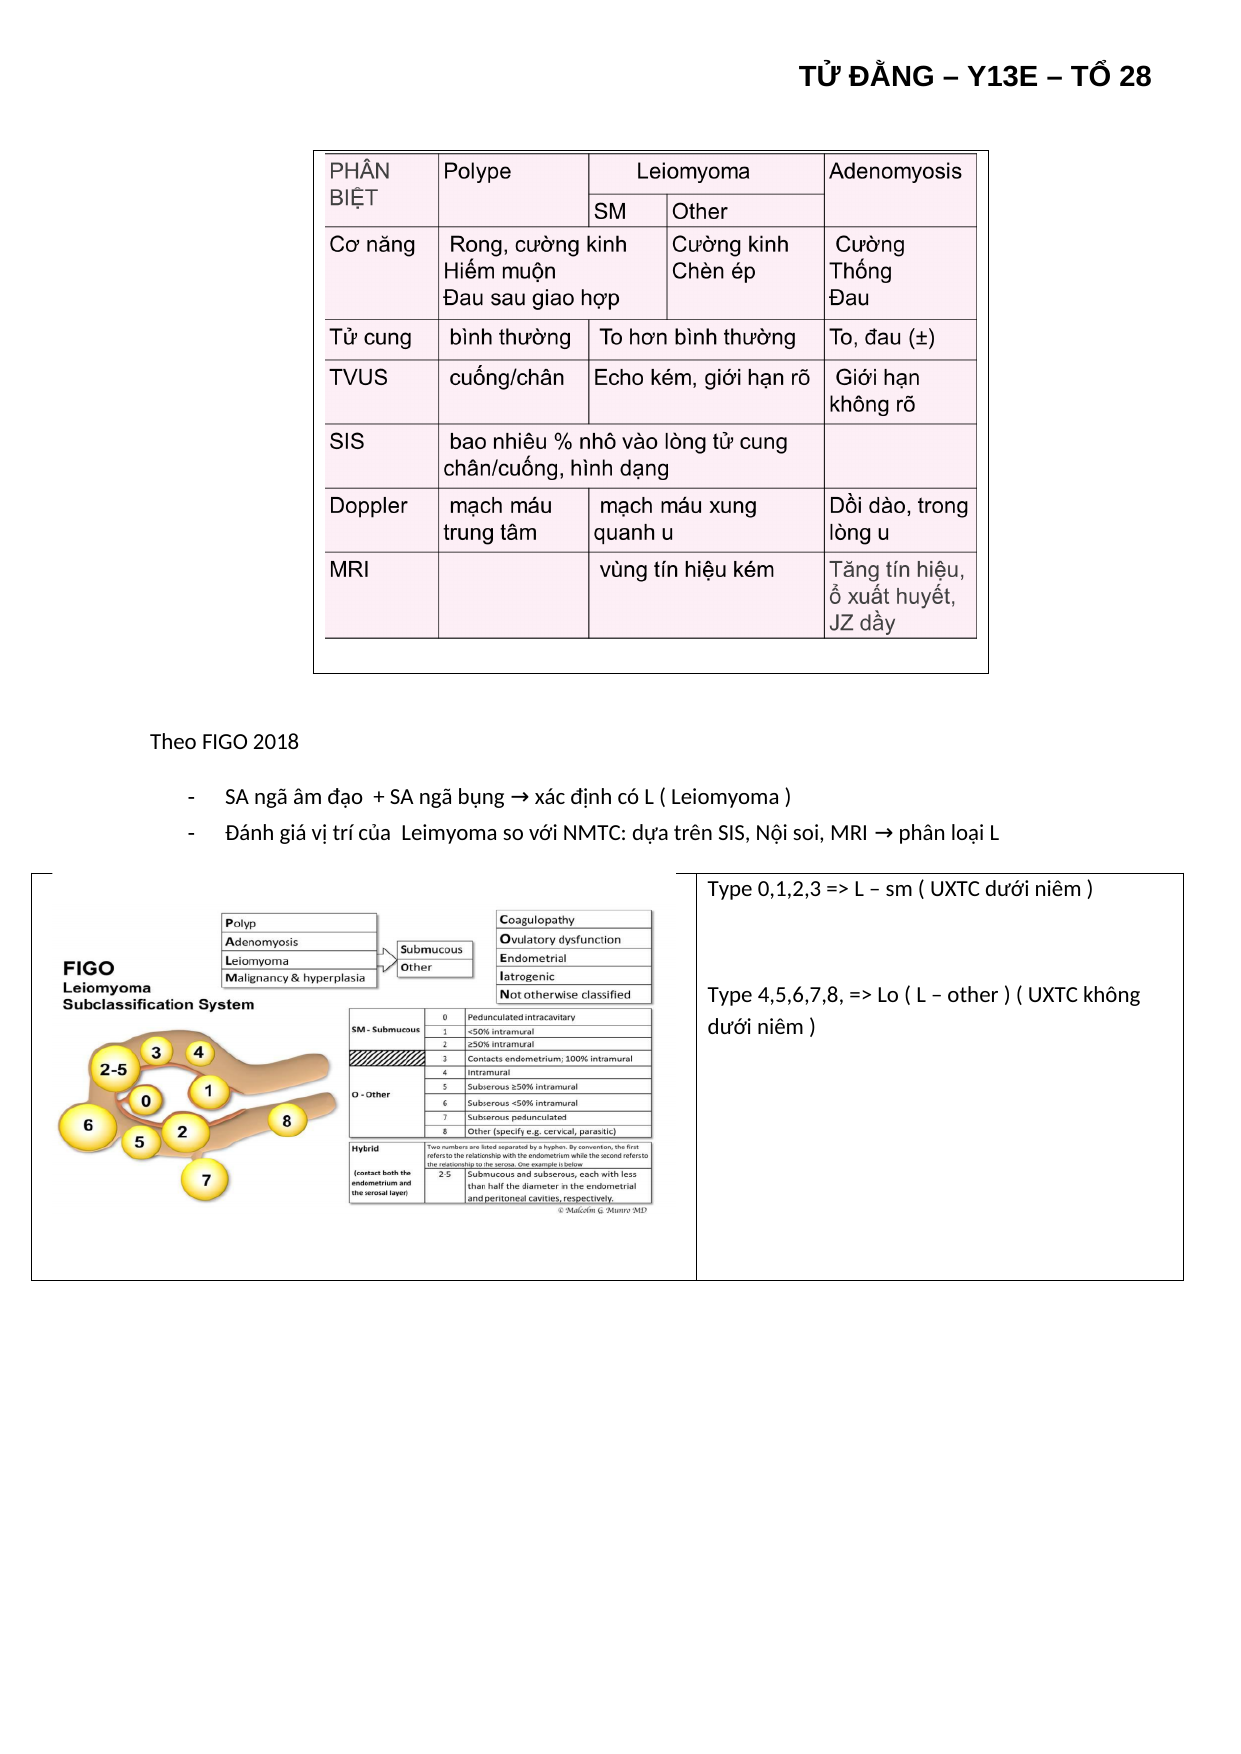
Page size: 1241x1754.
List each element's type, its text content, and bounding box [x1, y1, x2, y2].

table_header Type 0,1,2,3 => L – sm ( UXTC dưới niêm ) Type 4,5,6,7,8, => Lo ( L – other ) ( UXTC không dưới niêm ) [697, 874, 1183, 1280]
table_header [314, 151, 988, 673]
list Đánh giá vị trí của Leimyoma so với NMTC: dựa trên SIS, Nội soi, MRI → phân loại L [187, 816, 1152, 847]
text Theo FIGO 2018 [150, 727, 1152, 755]
picture [325, 151, 977, 649]
picture [52, 873, 676, 1256]
table_header [32, 874, 696, 1280]
list SA ngã âm đạo + SA ngã bụng → xác định có L ( Leiomyoma ) [187, 780, 1152, 811]
